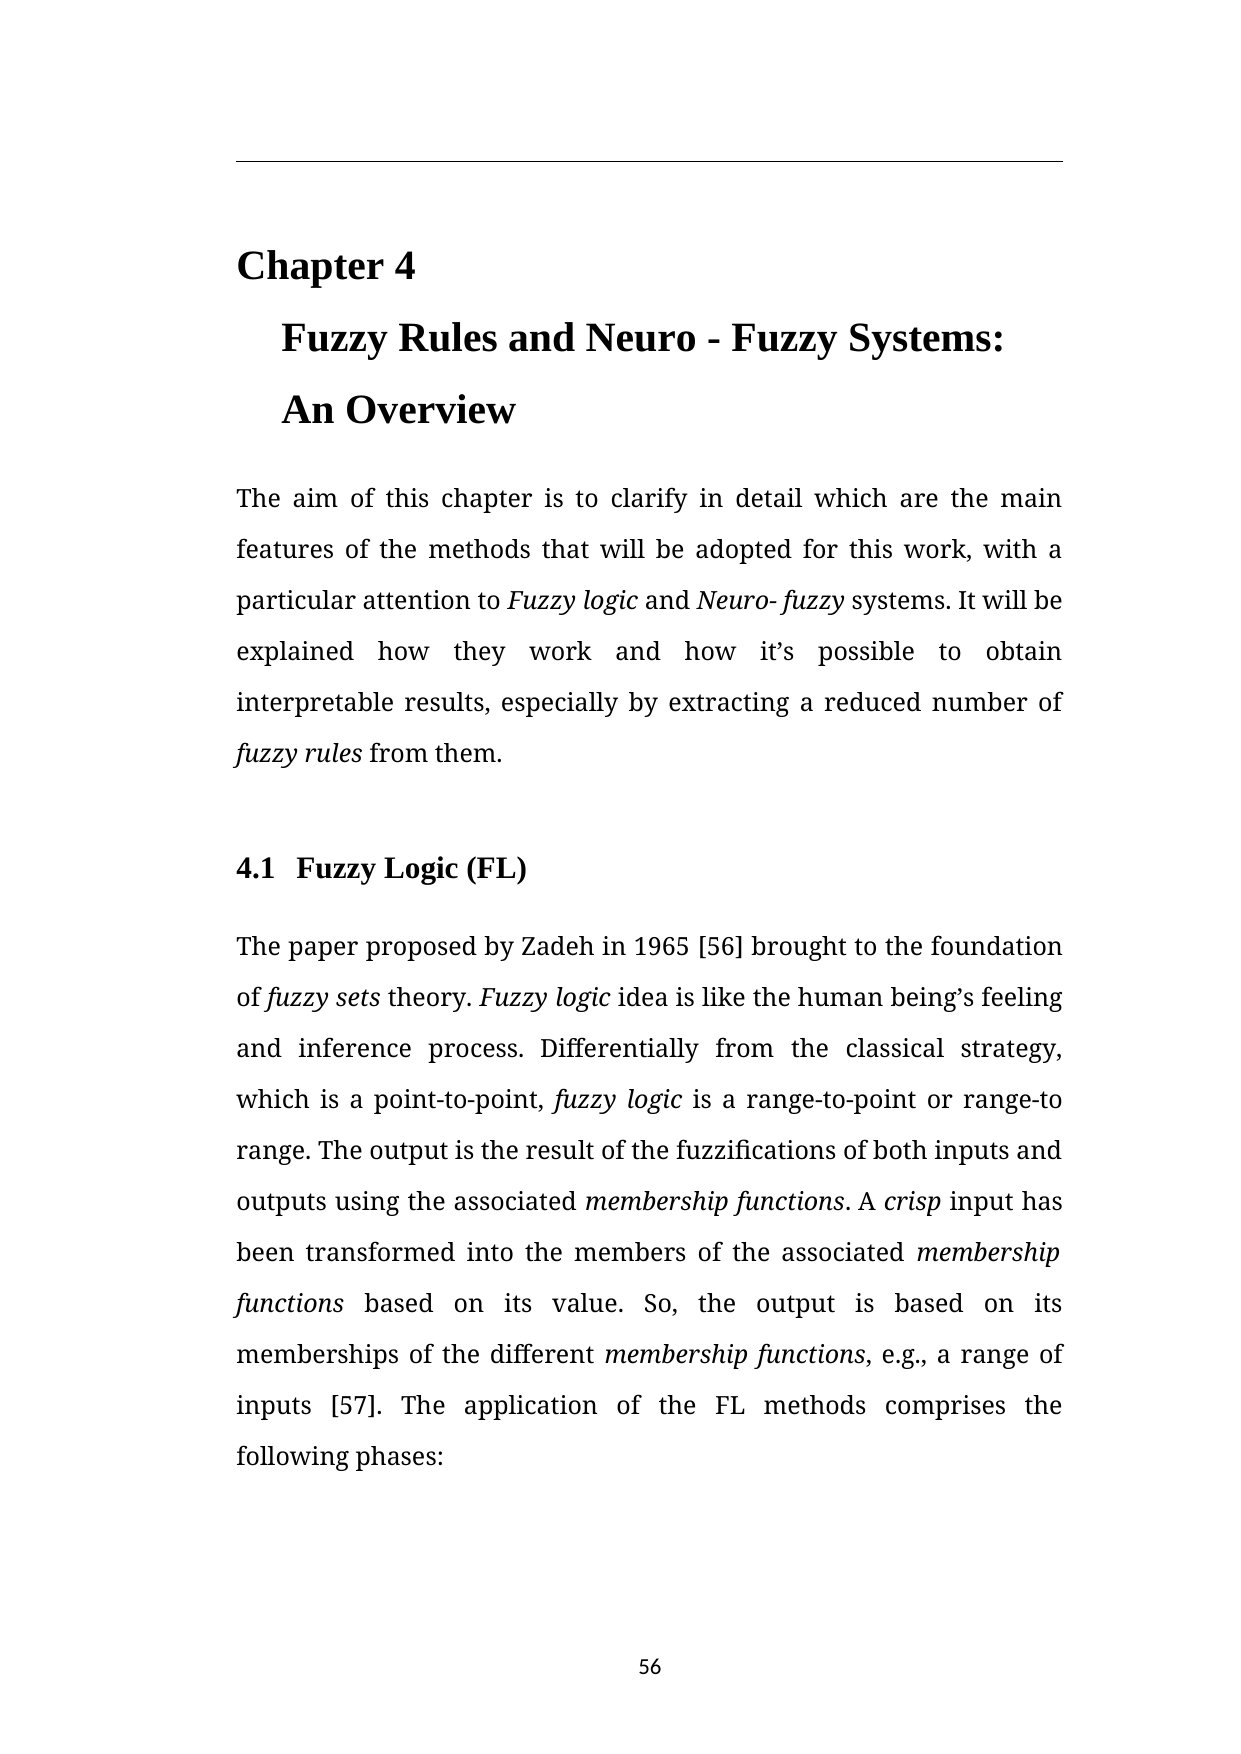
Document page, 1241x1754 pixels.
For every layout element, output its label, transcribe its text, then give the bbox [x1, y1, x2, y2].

text The paper proposed by Zadeh in 1965 brought to the foundation of fuzzy sets theory. Fuzzy logic idea is like the human being’s feeling and inference process. Differentially from the classical strategy, which is a point-to-point, fuzzy logic is a range-to-point or range-to range. The output is the result of the fuzzifications of both inputs and outputs using the associated membership functions. A crisp input has been transformed into the members of the associated membership functions based on its value. So, the output is based on its memberships of the different membership functions, e.g., a range of inputs . The application of the FL methods comprises the following phases: [236, 928, 1063, 1473]
text The aim of this chapter is to clarify in detail which are the main features of the methods that will be adopted for this work, with a particular attention to Fuzzy logic and Neuro- fuzzy systems. It will be explained how they work and how it’s possible to obtain interpretable results, especially by extracting a reduced number of fuzzy rules from them. [236, 481, 1063, 770]
subtitle Fuzzy Rules and Neuro - Fuzzy Systems: An Overview [236, 240, 1063, 432]
subtitle Fuzzy Logic (FL) [236, 850, 1063, 886]
